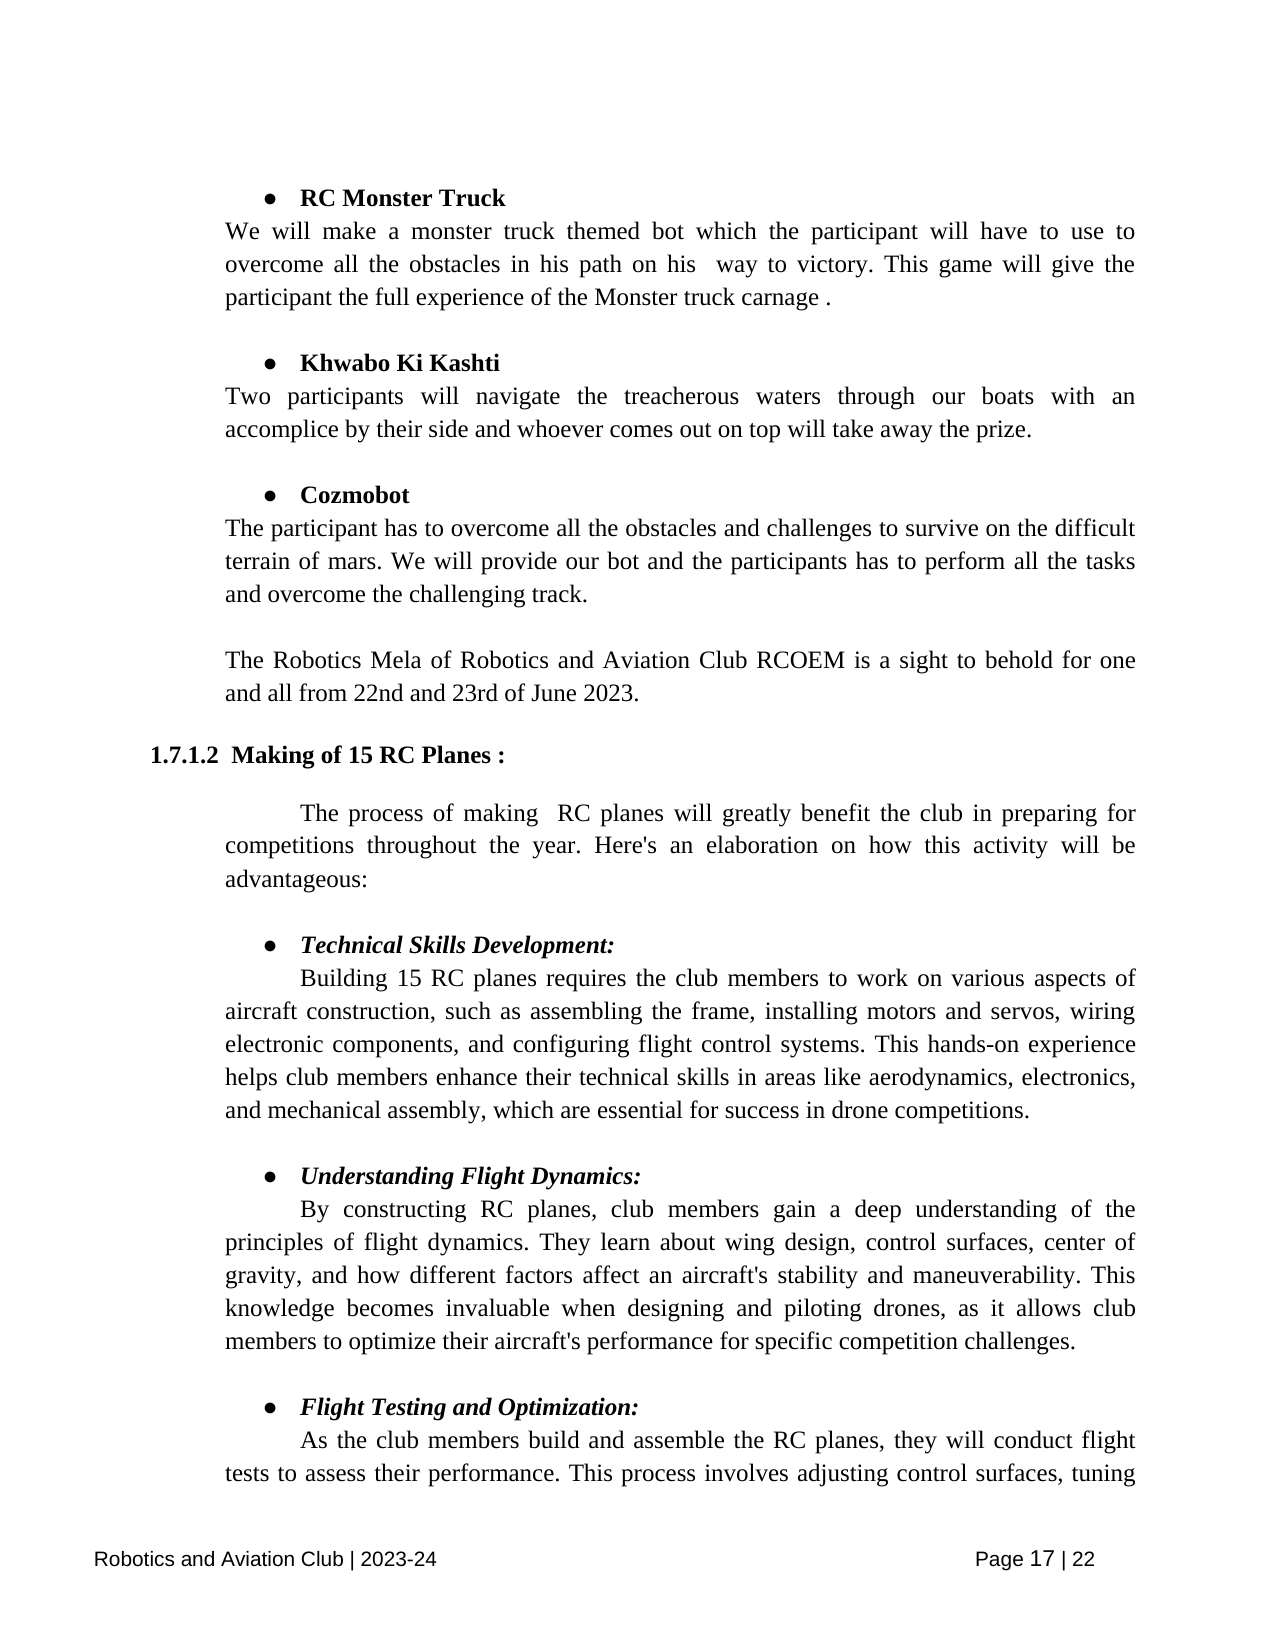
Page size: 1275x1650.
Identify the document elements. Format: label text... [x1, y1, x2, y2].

text The participant has to overcome all the obstacles and challenges to survive on the difficult terrain of mars. We will provide our bot and the participants has to perform all the tasks and overcome the challenging track. [225, 513, 1137, 608]
text The Robotics Mela of Robotics and Aviation Club RCOEM is a sight to behold for one and all from 22nd and 23rd of June 2023. [225, 645, 1137, 707]
list Flight Testing and Optimization: [262, 1392, 1137, 1421]
list Understanding Flight Dynamics: [262, 1161, 1137, 1189]
text We will make a monster truck themed bot which the participant will have to use to overcome all the obstacles in his path on his way to victory. This game will give the participant the full experience of the Monster truck carnage . [225, 216, 1137, 311]
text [225, 1425, 1137, 1487]
list RC Monster Truck [262, 183, 1137, 212]
text The process of making RC planes will greatly benefit the club in preparing for competitions throughout the year. Here's an elaboration on how this activity will be advantageous: [225, 798, 1137, 892]
text Two participants will navigate the treacherous waters through our boats with an accomplice by their side and whoever comes out on top will take away the prize. [225, 381, 1137, 443]
list Khwabo Ki Kashti [262, 348, 1137, 377]
list Cozmobot [262, 480, 1137, 509]
text By constructing RC planes, club members gain a deep understanding of the principles of flight dynamics. They learn about wing design, control surfaces, center of gravity, and how different factors affect an aircraft's stability and maneuverability. This knowledge becomes invaluable when designing and piloting drones, as it allows club members to optimize their aircraft's performance for specific competition challenges. [225, 1194, 1137, 1355]
text Building 15 RC planes requires the club members to work on various aspects of aircraft construction, such as assembling the frame, installing motors and servos, wiring electronic components, and configuring flight control systems. This hands-on experience helps club members enhance their technical skills in areas like aerodynamics, electronics, and mechanical assembly, which are essential for success in drone competitions. [225, 963, 1137, 1123]
text 1.7.1.2 Making of 15 RC Planes : [150, 740, 1137, 769]
list Technical Skills Development: [262, 930, 1137, 958]
